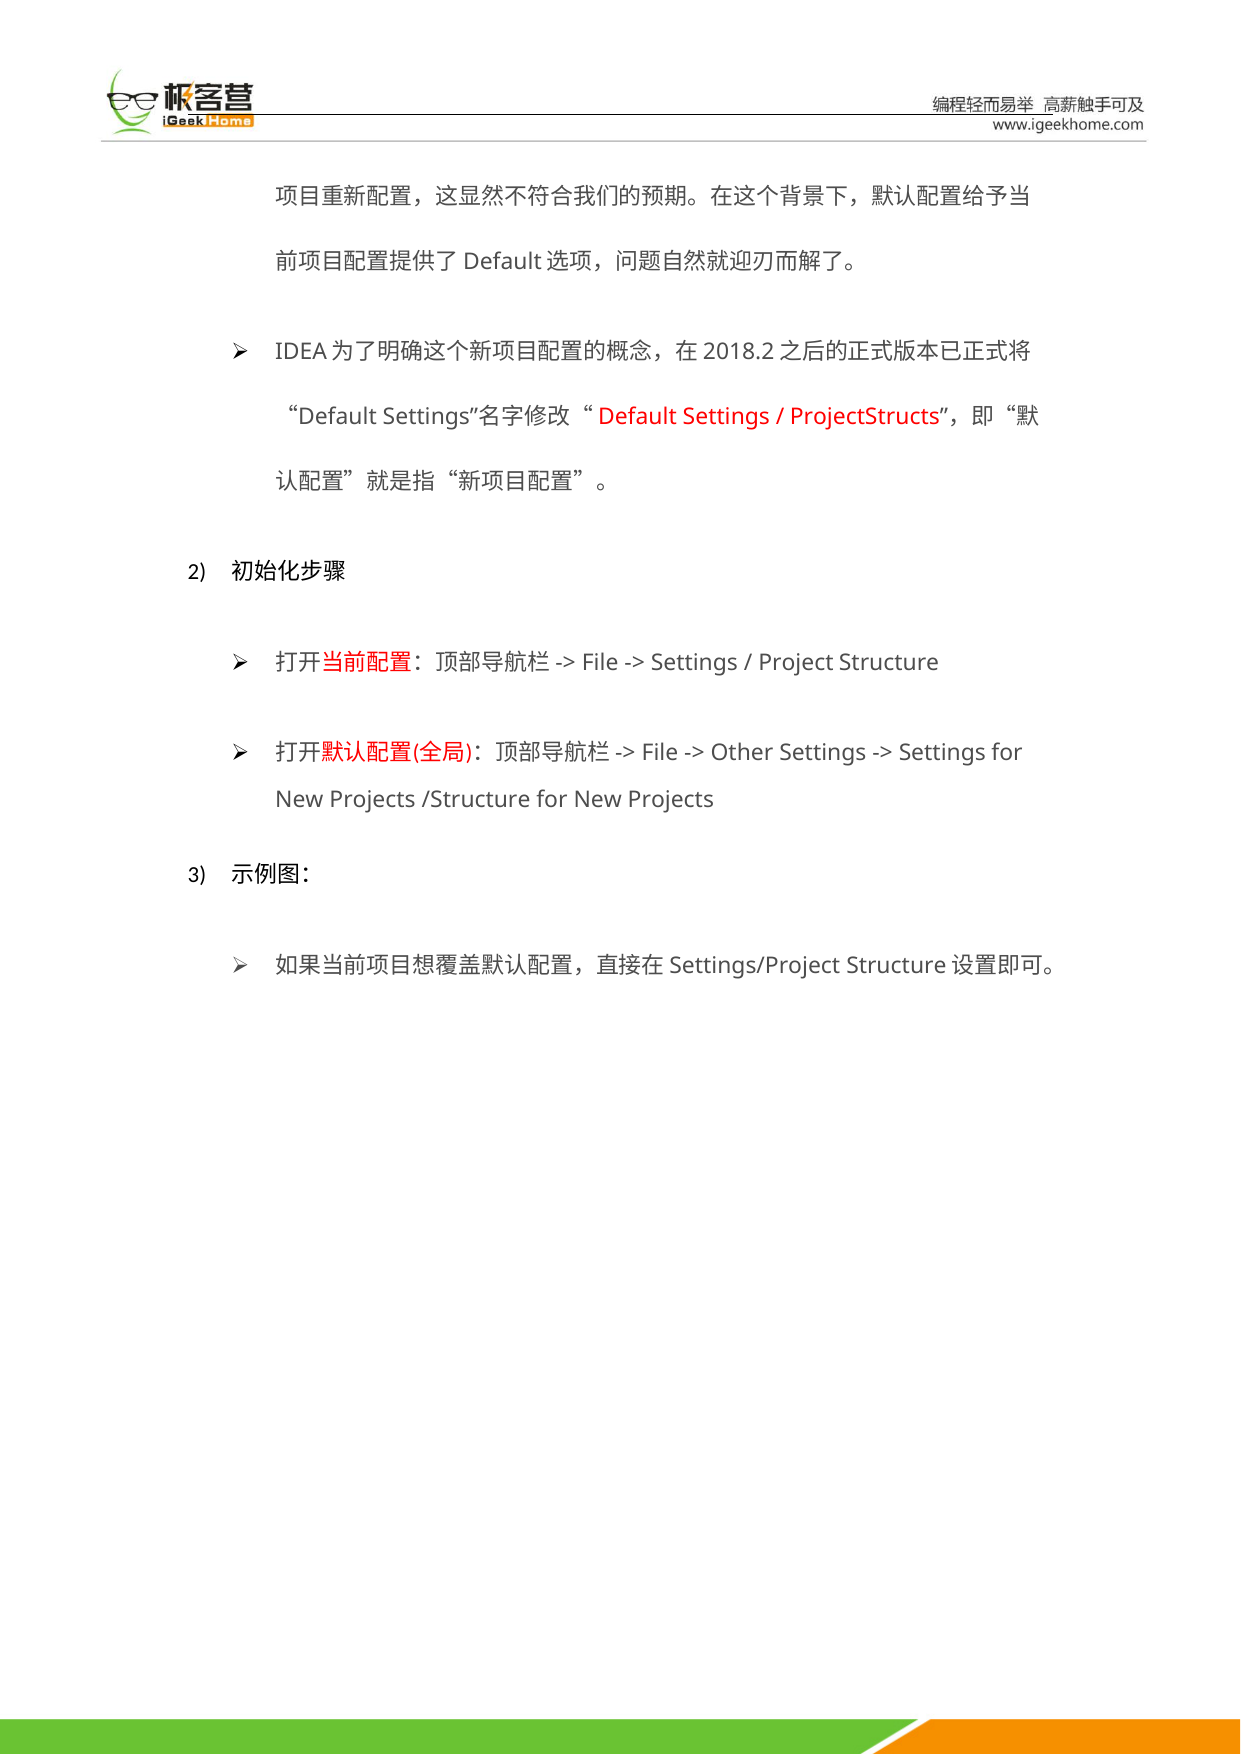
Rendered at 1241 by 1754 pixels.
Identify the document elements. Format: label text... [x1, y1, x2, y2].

list 示例图： [187, 840, 1053, 905]
list IDEA为了明确这个新项目配置的概念，在2018.2之后的正式版本已正式将“Default Settings”名字修改“ Default Settings / ProjectStructs”，即“默认配置”就是指“新项目配置”。 [231, 317, 1053, 512]
picture [0, 1664, 1241, 1754]
list 打开默认配置(全局)：顶部导航栏 -> File -> Other Settings -> Settings for New Projects /Structure for New Projects [231, 718, 1053, 815]
list 初始化步骤 [187, 537, 1053, 602]
list 因为IDEA没有工作空间的概念，所以每个新项目（Project）都需要设置自己的JDK和MAVEN等相关配置，这样虽然提高了灵活性，但是却要为每个新项目重新配置，这显然不符合我们的预期。在这个背景下，默认配置给予当前项目配置提供了Default选项，问题自然就迎刃而解了。 [231, 162, 1053, 292]
list 如果当前项目想覆盖默认配置，直接在Settings/Project Structure设置即可。 [231, 931, 1053, 996]
picture [0, 0, 1241, 149]
list 打开当前配置：顶部导航栏 -> File -> Settings / Project Structure [231, 628, 1053, 693]
